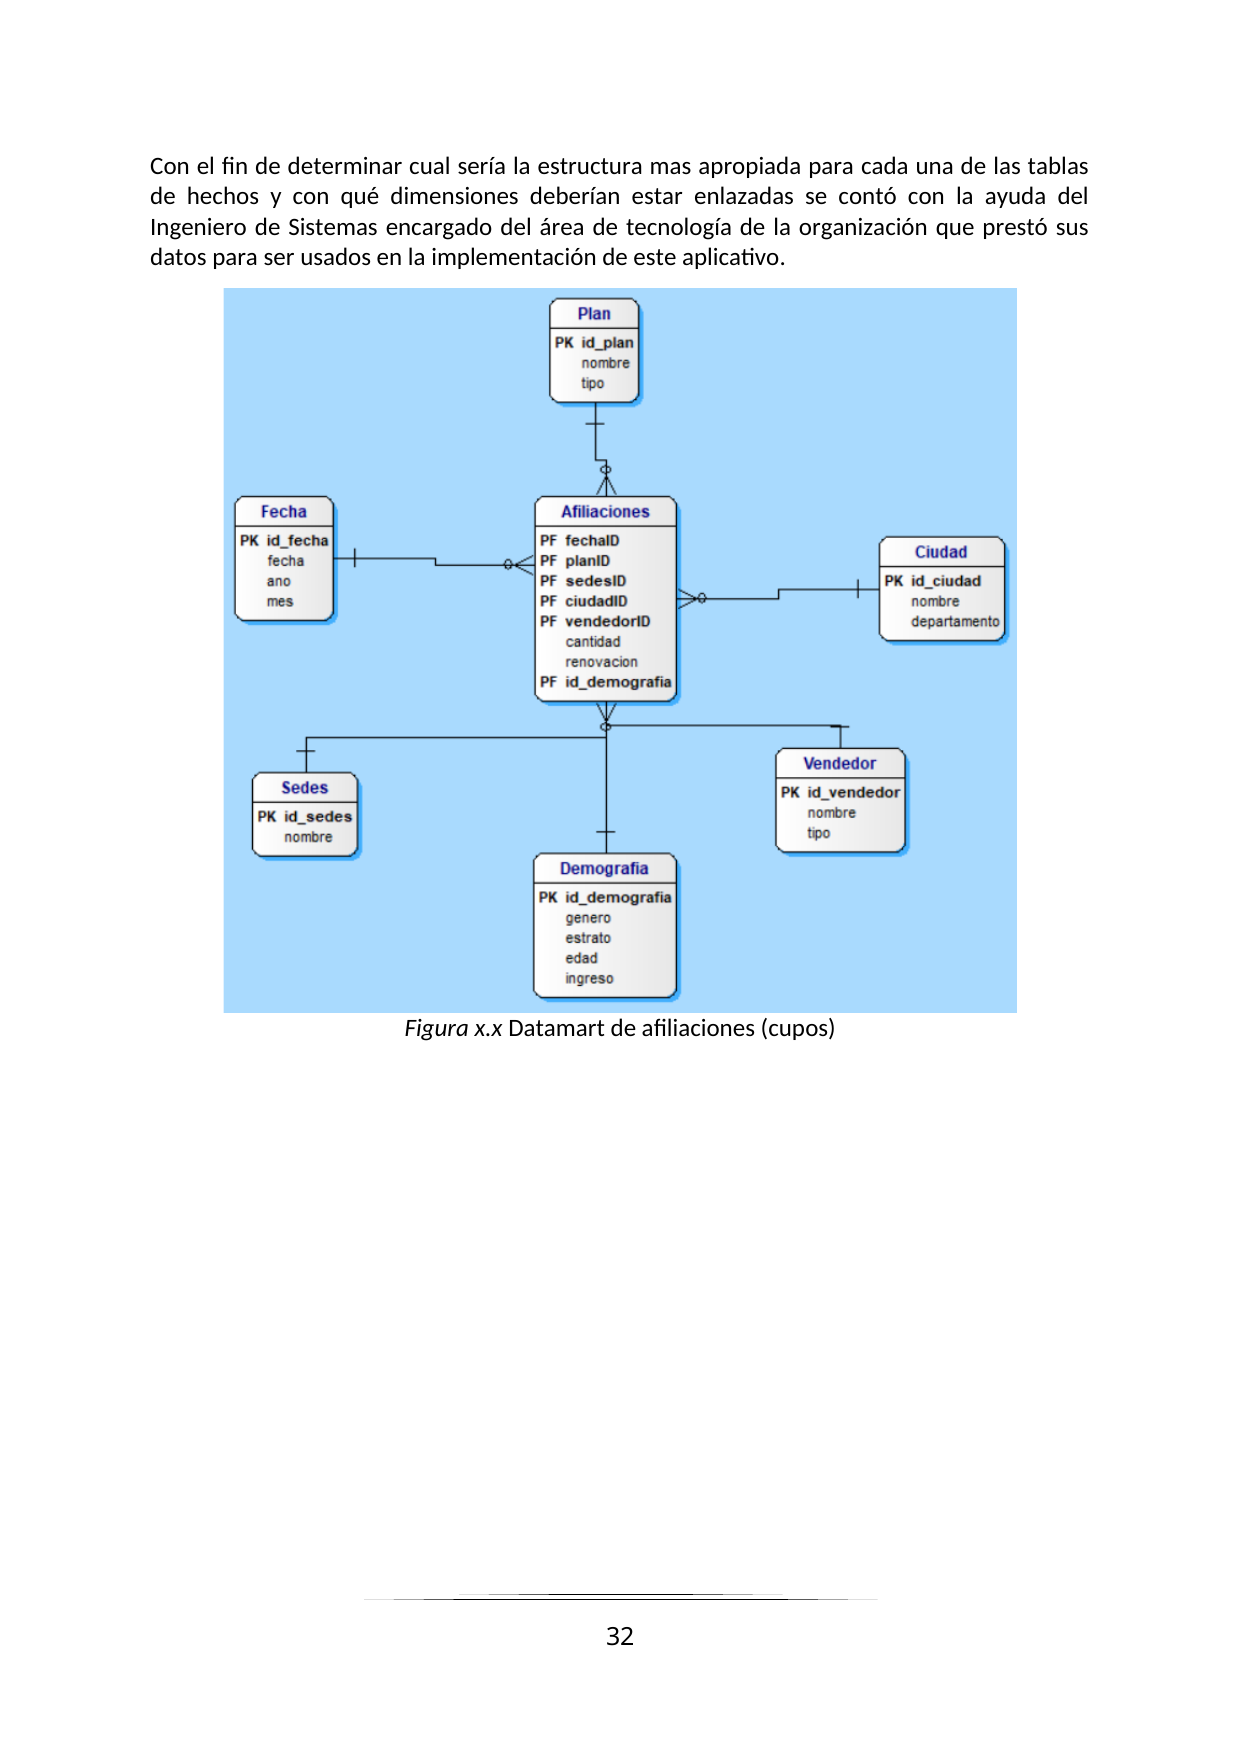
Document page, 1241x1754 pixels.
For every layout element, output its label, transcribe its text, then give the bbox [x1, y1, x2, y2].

text Figura x.x Datamart de afiliaciones (cupos) [150, 1012, 1090, 1043]
text Con el fin de determinar cual sería la estructura mas apropiada para cada una de las tablas de hechos y con qué dimensiones deberían estar enlazadas se contó con la ayuda del Ingeniero de Sistemas encargado del área de tecnología de la organización que prestó sus datos para ser usados en la implementación de este aplicativo. [150, 150, 1090, 272]
picture [223, 288, 1017, 1013]
